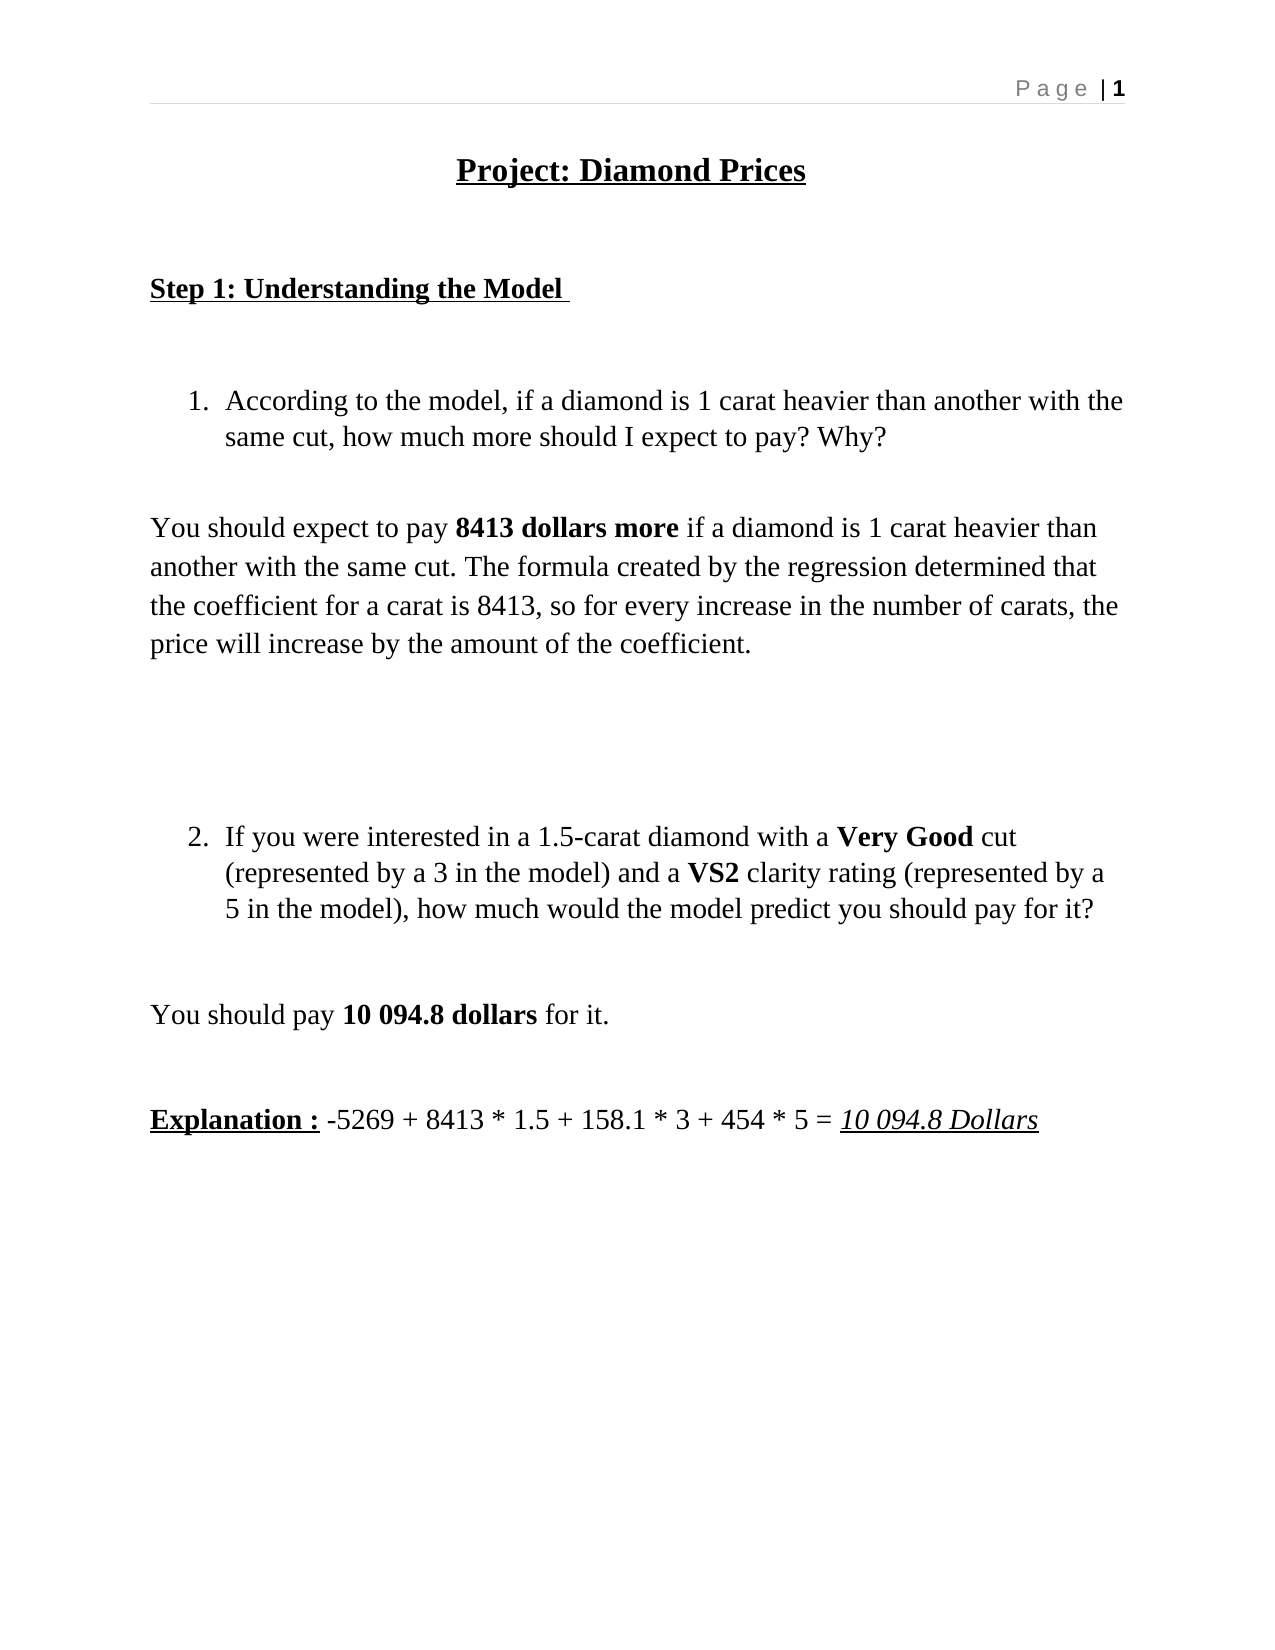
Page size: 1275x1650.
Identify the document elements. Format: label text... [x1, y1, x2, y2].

text You should pay 10 094.8 dollars for it. [150, 997, 1125, 1030]
subtitle Step 1: Understanding the Model [149, 272, 1125, 305]
list If you were interested in a 1.5-carat diamond with a Very Good cut (represented by a 3 in the model) and a VS2 clarity rating (represented by a 5 in the model), how much would the model predict you should pay for it? [187, 819, 1125, 925]
text You should expect to pay 8413 dollars more if a diamond is 1 carat heavier than another with the same cut. The formula created by the regression determined that the coefficient for a carat is 8413, so for every increase in the number of carats, the price will increase by the amount of the coefficient. [150, 511, 1125, 660]
text Explanation : -5269 + 8413 * 1.5 + 158.1 * 3 + 454 * 5 = 10 094.8 Dollars [150, 1102, 1125, 1136]
list According to the model, if a diamond is 1 carat heavier than another with the same cut, how much more should I expect to pay? Why? [187, 383, 1125, 453]
text Project: Diamond Prices [150, 150, 1112, 188]
